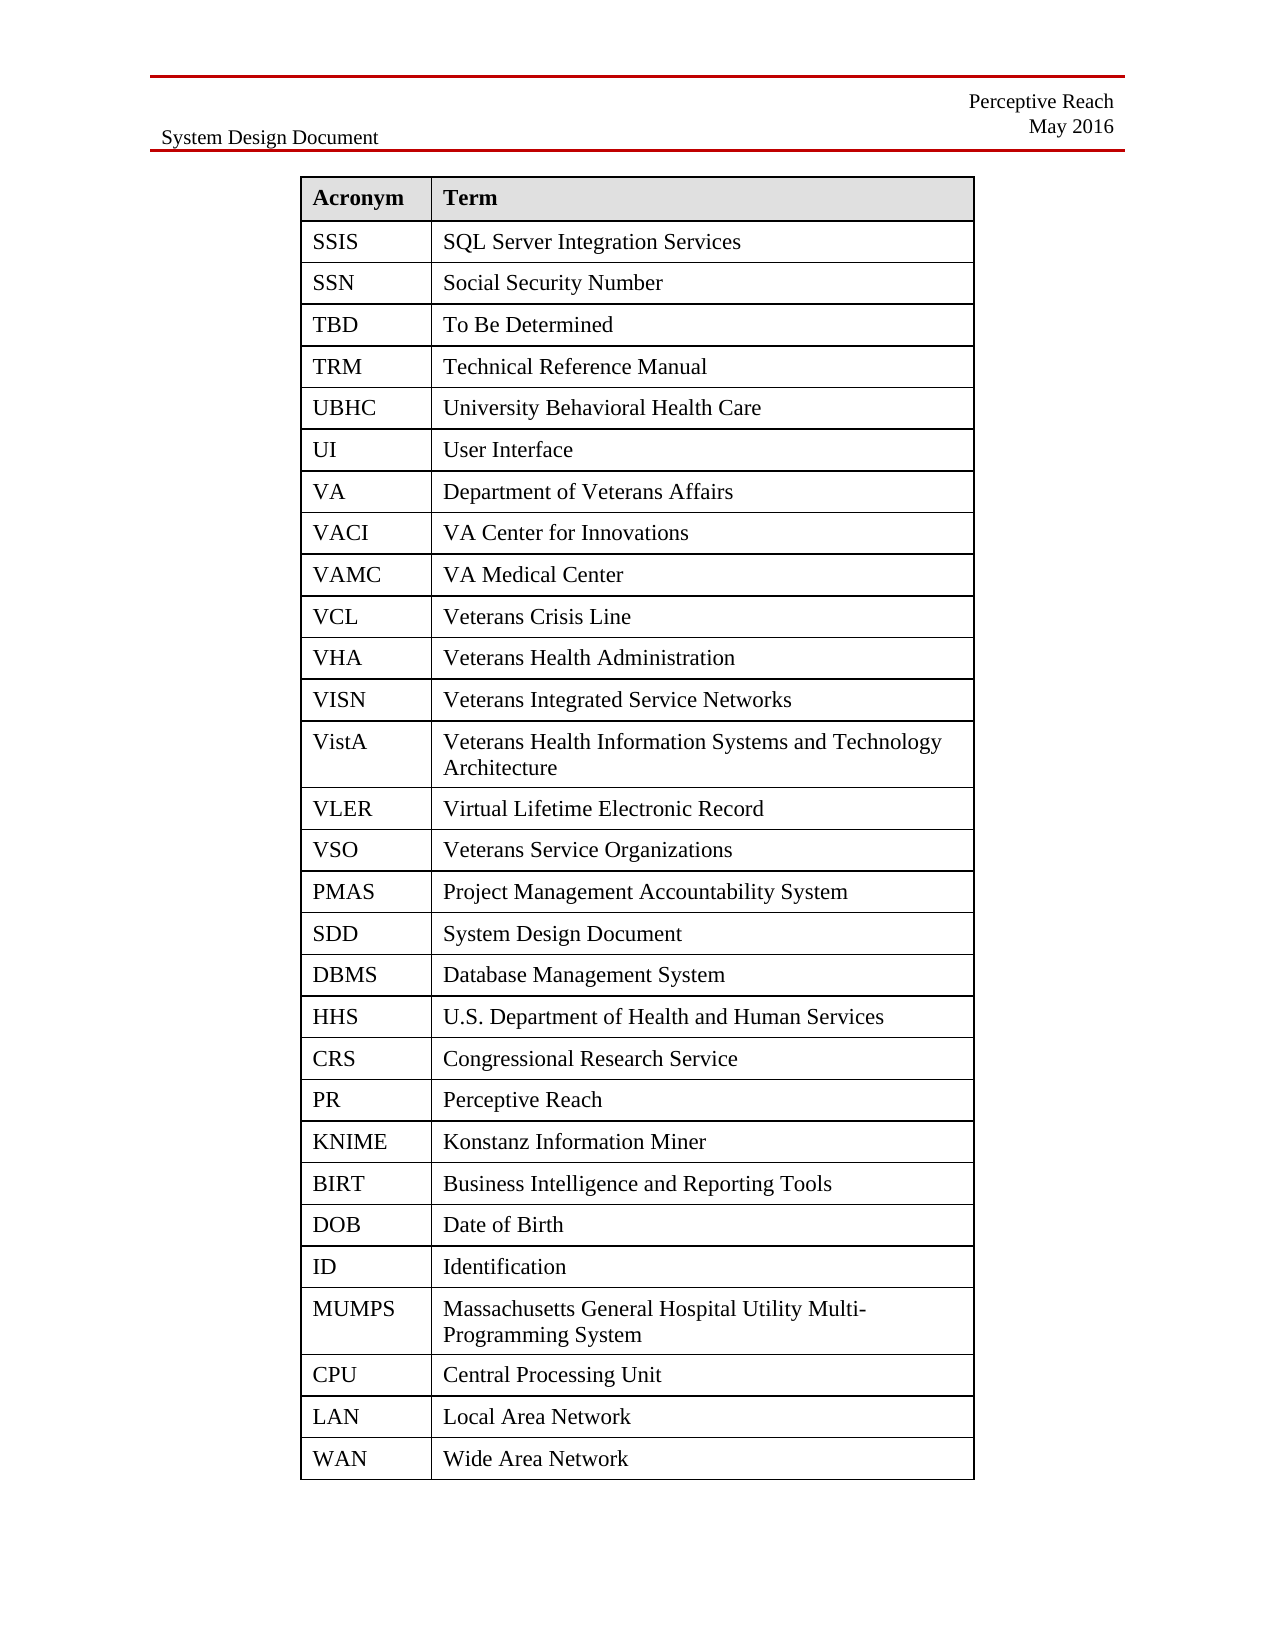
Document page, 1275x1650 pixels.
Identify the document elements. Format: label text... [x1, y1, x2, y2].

table_cell To Be Determined [432, 305, 973, 345]
table_cell TBD [302, 305, 431, 345]
table_cell Department of Veterans Affairs [432, 472, 973, 512]
table_cell UBHC [302, 388, 431, 428]
table_cell Project Management Accountability System [432, 872, 973, 912]
table_cell Technical Reference Manual [432, 347, 973, 387]
table_cell TRM [302, 347, 431, 387]
table_cell CPU [302, 1355, 431, 1395]
table_cell Perceptive Reach [432, 1080, 973, 1120]
table_cell BIRT [302, 1163, 431, 1203]
table_cell VACI [302, 513, 431, 553]
table_cell Identification [432, 1247, 973, 1287]
table_cell VAMC [302, 555, 431, 595]
table_cell SQL Server Integration Services [432, 222, 973, 262]
table_cell SDD [302, 913, 431, 953]
table_cell Virtual Lifetime Electronic Record [432, 788, 973, 828]
table_cell Massachusetts General Hospital Utility Multi-Programming System [432, 1288, 973, 1353]
table_cell VLER [302, 788, 431, 828]
table_cell SSIS [302, 222, 431, 262]
table_cell KNIME [302, 1122, 431, 1162]
table_cell VA Center for Innovations [432, 513, 973, 553]
table_cell Social Security Number [432, 263, 973, 303]
table_cell Local Area Network [432, 1397, 973, 1437]
table_cell User Interface [432, 430, 973, 470]
table_cell Veterans Integrated Service Networks [432, 680, 973, 720]
table_cell University Behavioral Health Care [432, 388, 973, 428]
table_cell Date of Birth [432, 1205, 973, 1245]
table_cell VSO [302, 830, 431, 870]
table_cell UI [302, 430, 431, 470]
table_cell VistA [302, 722, 431, 787]
table_cell Veterans Health Information Systems and Technology Architecture [432, 722, 973, 787]
table_header Term [432, 178, 973, 220]
table_cell VHA [302, 638, 431, 678]
table_cell WAN [302, 1438, 431, 1478]
table_cell VISN [302, 680, 431, 720]
table_cell PMAS [302, 872, 431, 912]
table_cell DBMS [302, 955, 431, 995]
table_cell MUMPS [302, 1288, 431, 1353]
table_cell Konstanz Information Miner [432, 1122, 973, 1162]
table_header Acronym [302, 178, 431, 220]
table_cell HHS [302, 997, 431, 1037]
table_cell Veterans Health Administration [432, 638, 973, 678]
table_cell Veterans Service Organizations [432, 830, 973, 870]
table_cell VA Medical Center [432, 555, 973, 595]
table_cell Central Processing Unit [432, 1355, 973, 1395]
table_cell U.S. Department of Health and Human Services [432, 997, 973, 1037]
table_cell LAN [302, 1397, 431, 1437]
table_cell Wide Area Network [432, 1438, 973, 1478]
table_cell Business Intelligence and Reporting Tools [432, 1163, 973, 1203]
table_cell VCL [302, 597, 431, 637]
table_cell ID [302, 1247, 431, 1287]
table_cell Veterans Crisis Line [432, 597, 973, 637]
table_cell CRS [302, 1038, 431, 1078]
table_cell PR [302, 1080, 431, 1120]
table_cell Database Management System [432, 955, 973, 995]
table_cell SSN [302, 263, 431, 303]
table_cell VA [302, 472, 431, 512]
table_cell DOB [302, 1205, 431, 1245]
table_cell Congressional Research Service [432, 1038, 973, 1078]
table_cell System Design Document [432, 913, 973, 953]
